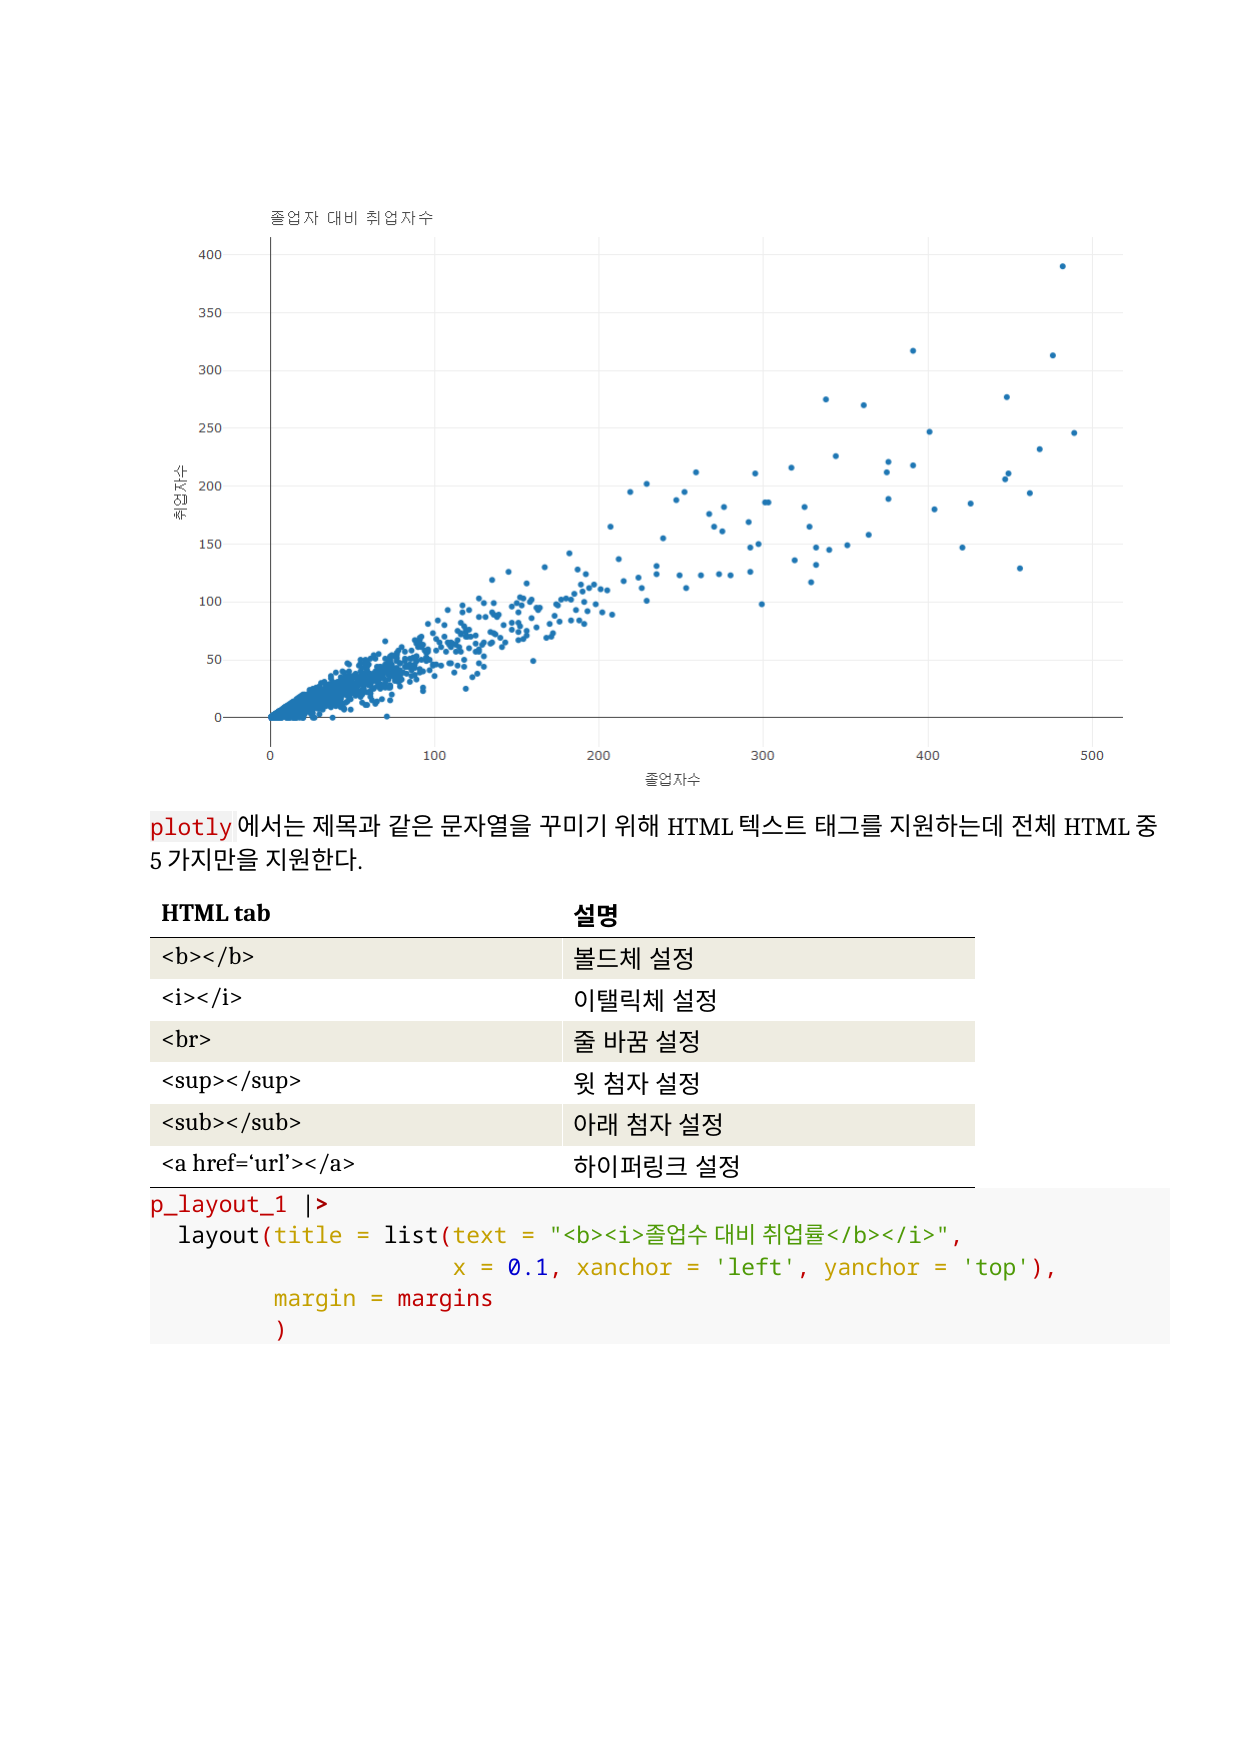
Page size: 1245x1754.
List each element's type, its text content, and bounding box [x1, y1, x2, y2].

table_header HTML tab [150, 895, 562, 937]
table_cell 줄 바꿈 설정 [563, 1021, 975, 1062]
table_cell <br> [150, 1021, 562, 1062]
table_cell 하이퍼링크 설정 [563, 1146, 975, 1187]
table_cell <sub></sub> [150, 1104, 562, 1146]
table_cell 윗 첨자 설정 [563, 1063, 975, 1104]
table_cell <b></b> [150, 938, 562, 979]
table_cell <a href=‘url’></a> [150, 1146, 562, 1187]
table_cell <sup></sup> [150, 1063, 562, 1104]
table_cell 볼드체 설정 [563, 938, 975, 979]
table_cell <i></i> [150, 979, 562, 1021]
text plotly에서는 제목과 같은 문자열을 꾸미기 위해 HTML 텍스트 태그를 지원하는데 전체 HTML 중 5가지만을 지원한다. [150, 808, 1170, 876]
table_cell 아래 첨자 설정 [563, 1104, 975, 1146]
table_cell 이탤릭체 설정 [563, 979, 975, 1021]
text p_layout_1 |> layout(title = list(text = "<b><i>졸업수 대비 취업률</b></i>", x = 0.1, xanchor = 'left', yanchor = 'top'), margin = margins ) [150, 1188, 1170, 1344]
picture [172, 187, 1148, 788]
table_header 설명 [563, 895, 975, 937]
